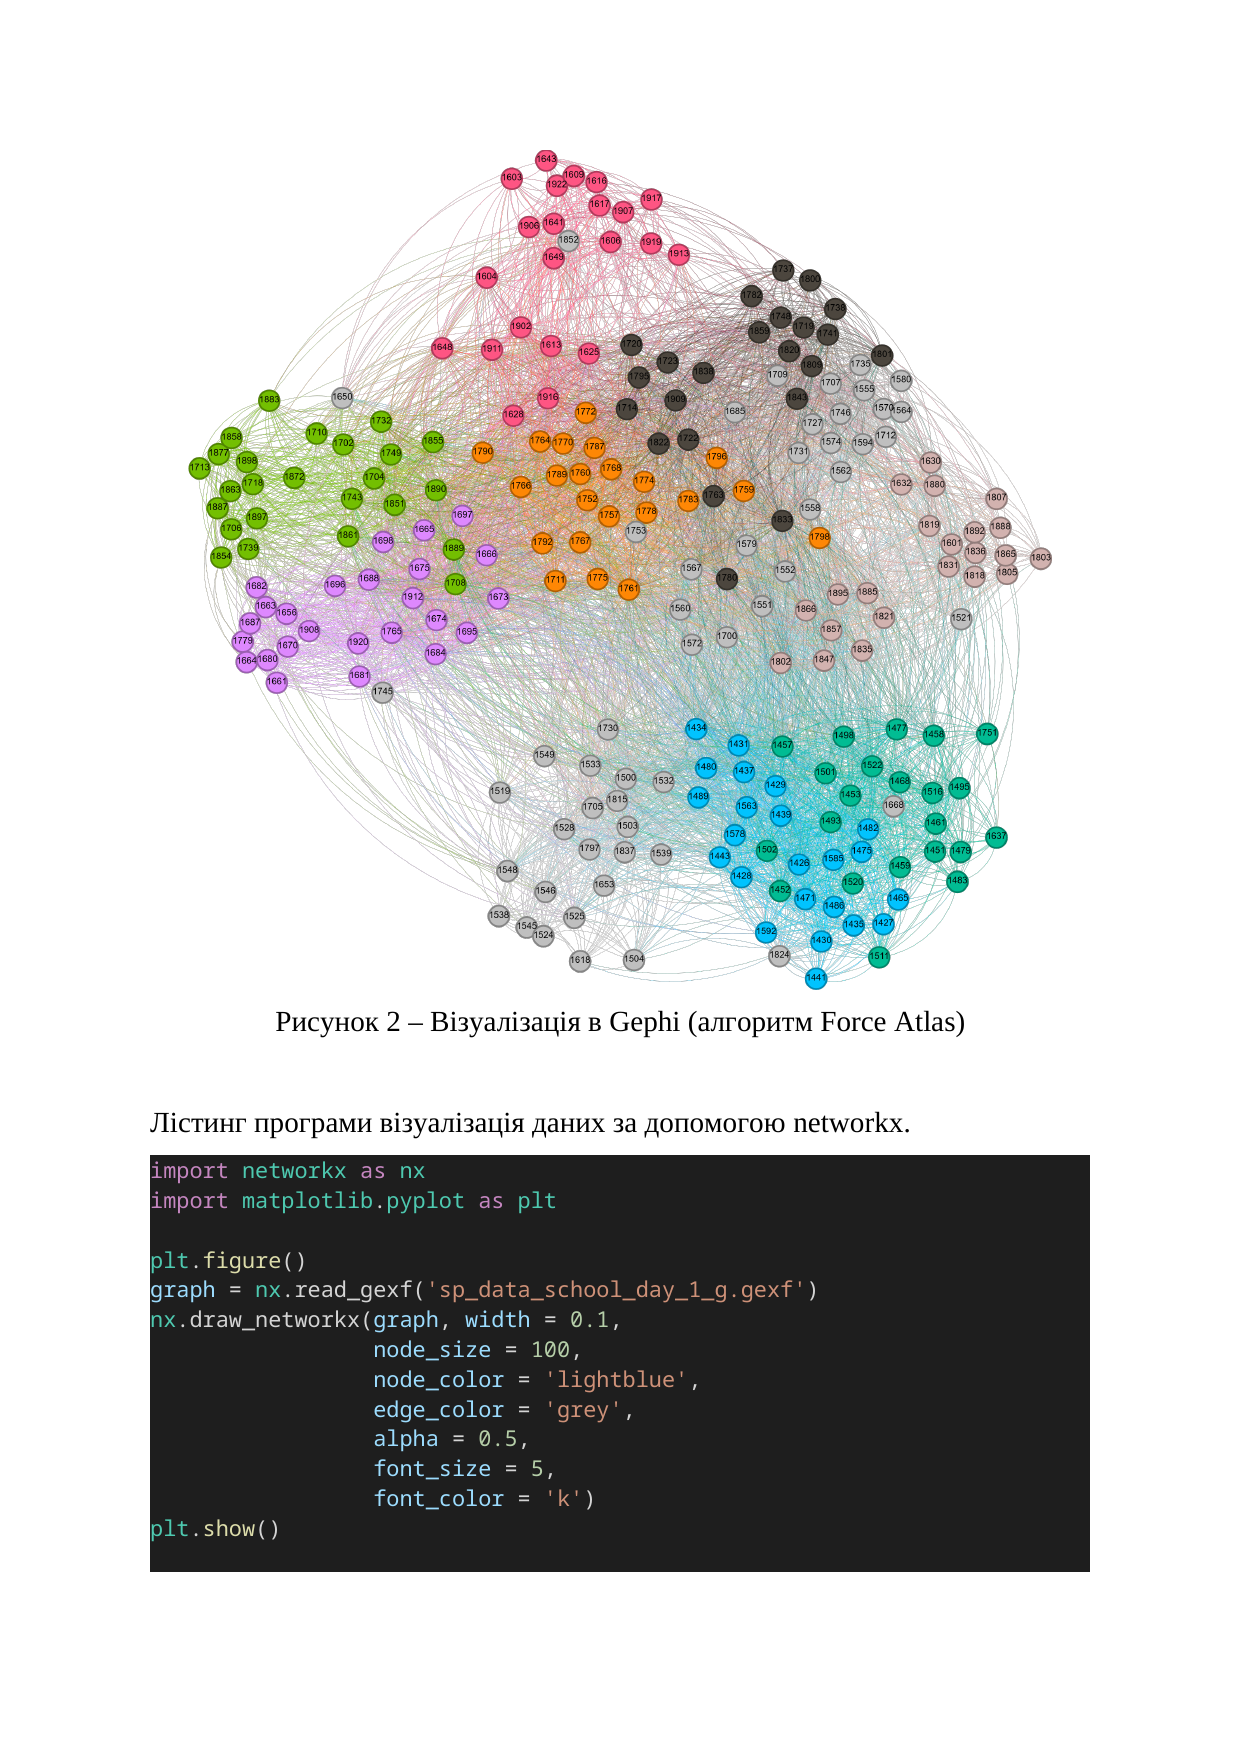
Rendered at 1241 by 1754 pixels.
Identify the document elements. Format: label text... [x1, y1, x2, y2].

text Лістинг програми візуалізація даних за допомогою networkx. [150, 1105, 1090, 1138]
picture [188, 150, 1052, 990]
text font_color = 'k') [150, 1483, 1090, 1513]
text nx.draw_networkx(graph, width = 0.1, [150, 1304, 1090, 1334]
text alpha = 0.5, [150, 1423, 1090, 1453]
text Рисунок 2 – Візуалізація в Gephi (алгоритм Force Atlas) [150, 1004, 1090, 1038]
text node_color = 'lightblue', [150, 1364, 1090, 1394]
text plt.show() [150, 1513, 1090, 1543]
text graph = nx.read_gexf('sp_data_school_day_1_g.gexf') [150, 1274, 1090, 1304]
text node_size = 100, [150, 1334, 1090, 1364]
text plt.figure() [150, 1245, 1090, 1274]
text font_size = 5, [150, 1453, 1090, 1483]
text edge_color = 'grey', [150, 1394, 1090, 1423]
text import networkx as nx [150, 1155, 1090, 1185]
text import matplotlib.pyplot as plt [150, 1185, 1090, 1215]
